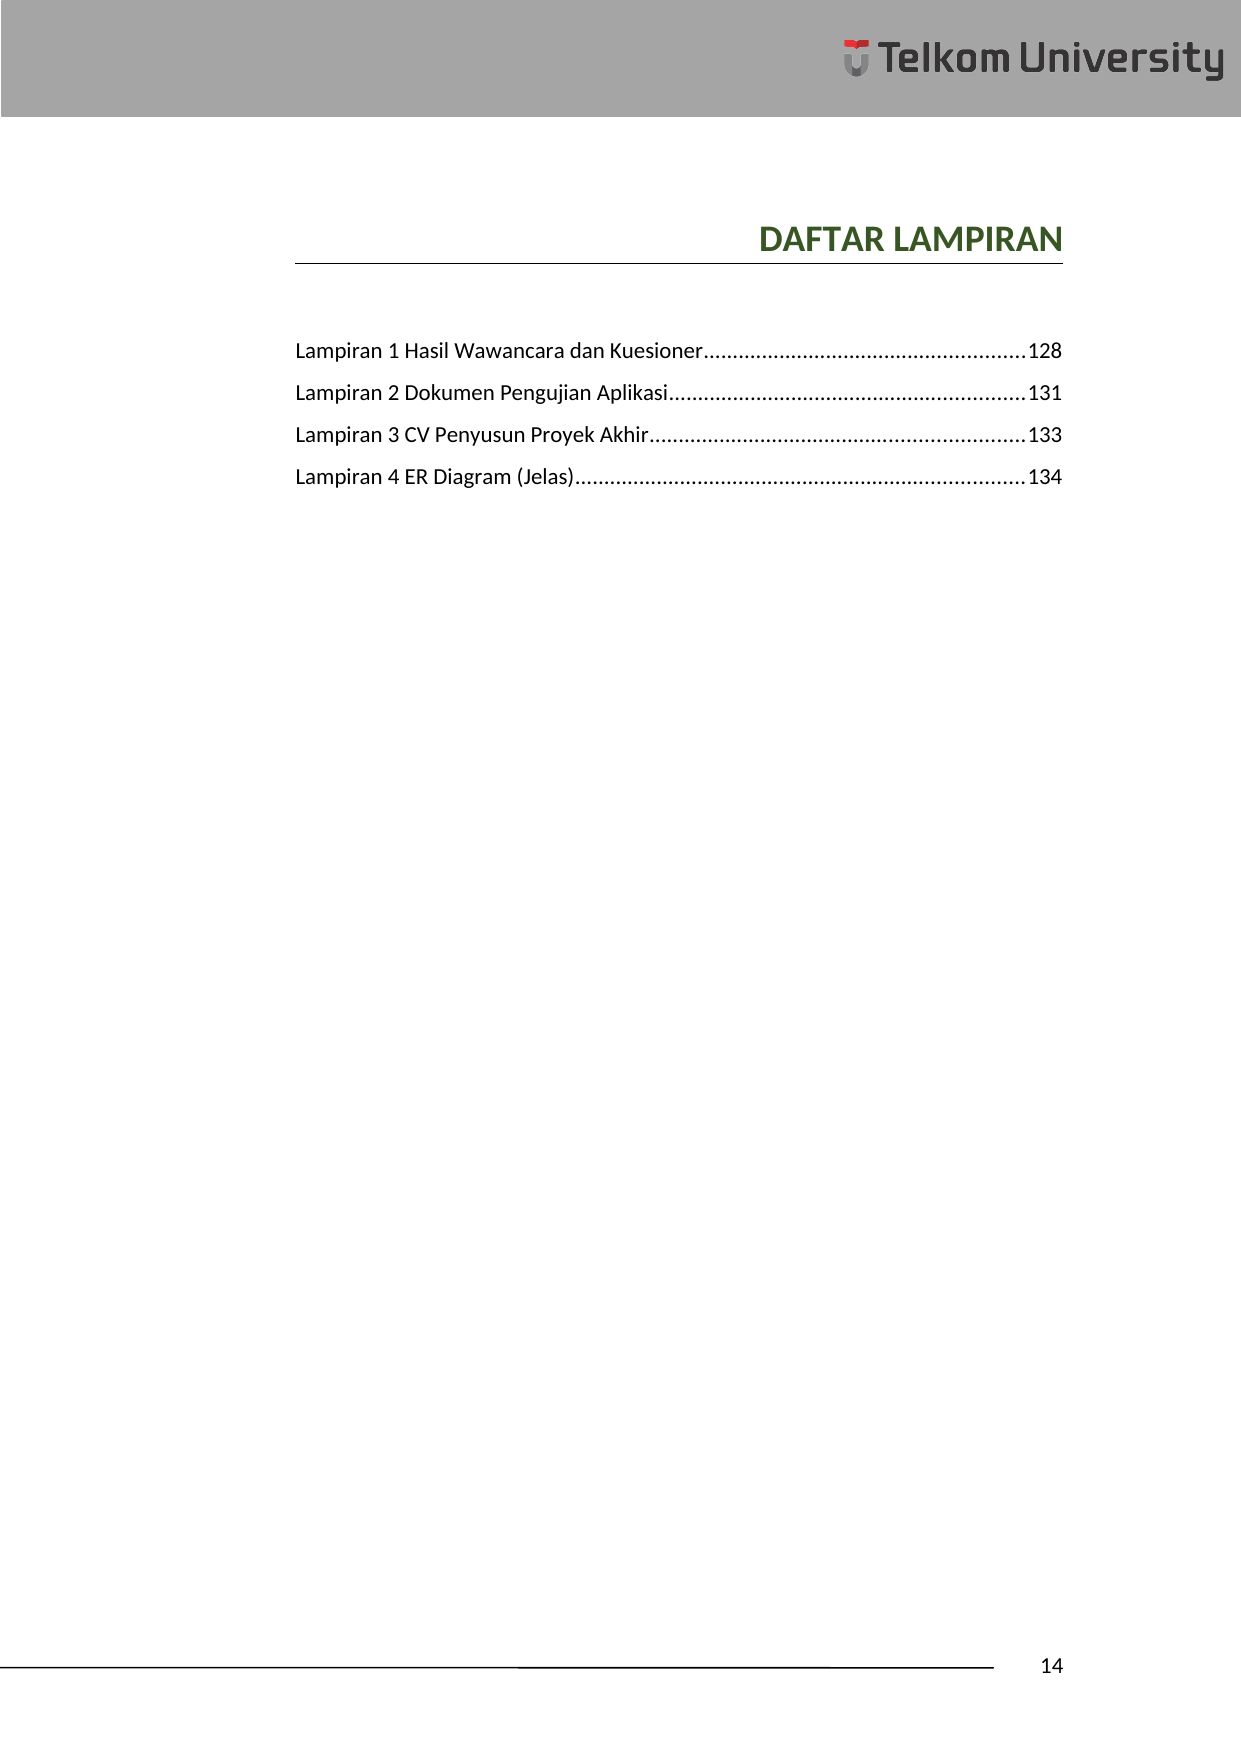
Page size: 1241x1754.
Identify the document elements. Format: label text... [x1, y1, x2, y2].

text Lampiran 1 Hasil Wawancara dan Kuesioner 128 [295, 337, 1063, 364]
text Lampiran 3 CV Penyusun Proyek Akhir 133 [295, 421, 1063, 448]
picture [844, 40, 1224, 81]
subtitle DAFTAR LAMPIRAN [295, 215, 1063, 263]
text Lampiran 2 Dokumen Pengujian Aplikasi 131 [295, 378, 1063, 407]
text Lampiran 4 ER Diagram (Jelas) 134 [295, 462, 1063, 491]
